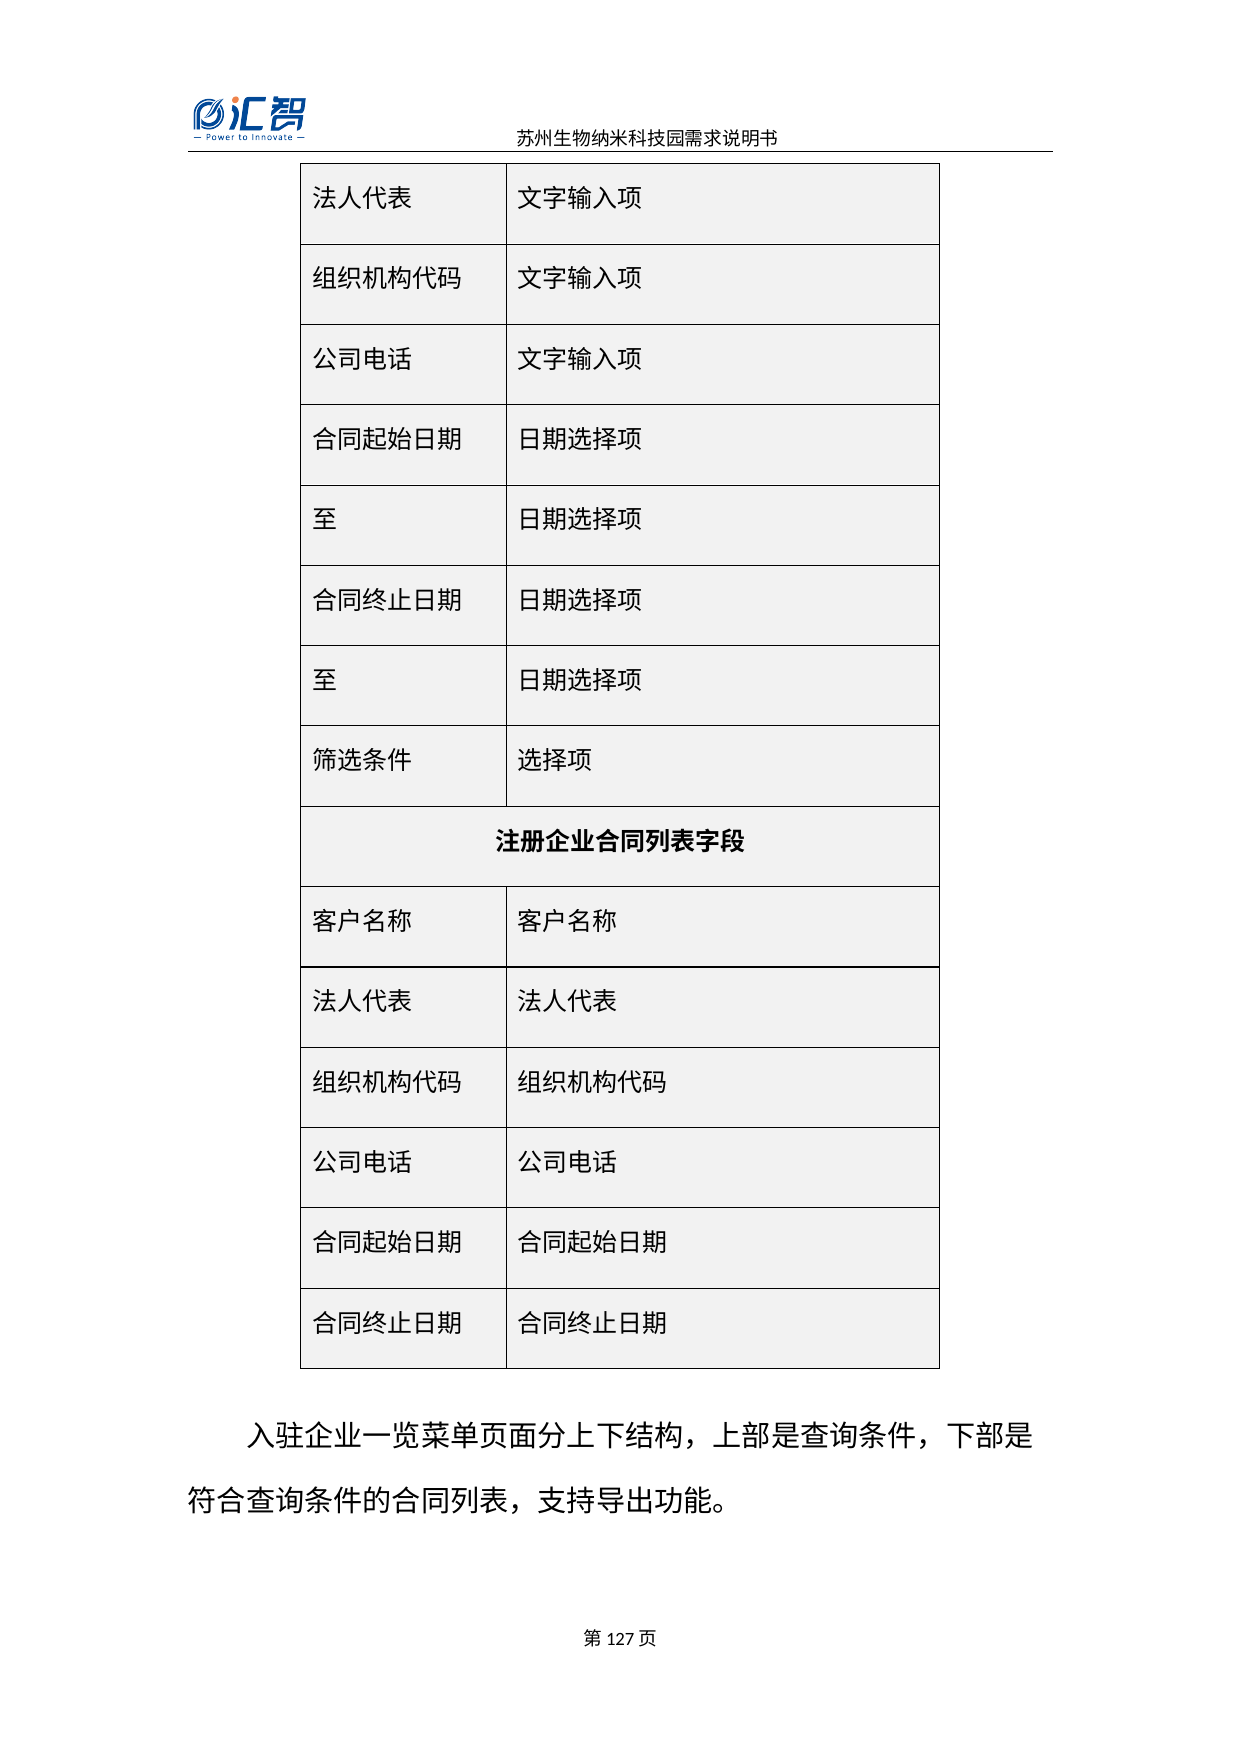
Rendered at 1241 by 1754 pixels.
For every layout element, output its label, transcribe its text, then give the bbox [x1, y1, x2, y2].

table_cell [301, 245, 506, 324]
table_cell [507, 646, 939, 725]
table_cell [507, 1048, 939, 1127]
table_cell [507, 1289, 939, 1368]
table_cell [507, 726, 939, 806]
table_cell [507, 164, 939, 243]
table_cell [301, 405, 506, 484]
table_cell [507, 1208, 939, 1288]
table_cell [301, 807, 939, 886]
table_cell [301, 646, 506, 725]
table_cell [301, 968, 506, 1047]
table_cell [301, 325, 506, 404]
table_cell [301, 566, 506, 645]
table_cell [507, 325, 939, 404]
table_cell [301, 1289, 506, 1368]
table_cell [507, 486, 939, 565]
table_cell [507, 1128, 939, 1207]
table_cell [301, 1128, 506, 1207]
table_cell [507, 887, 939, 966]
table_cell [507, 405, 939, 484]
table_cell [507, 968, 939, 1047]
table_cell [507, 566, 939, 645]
text 入驻企业一览菜单页面分上下结构，上部是查询条件，下部是符合查询条件的合同列表，支持导出功能。 [187, 1401, 1053, 1531]
picture [187, 88, 313, 146]
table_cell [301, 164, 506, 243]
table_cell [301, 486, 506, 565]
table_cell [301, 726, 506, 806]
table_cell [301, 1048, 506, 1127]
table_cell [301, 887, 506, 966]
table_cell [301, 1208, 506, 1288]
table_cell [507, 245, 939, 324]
